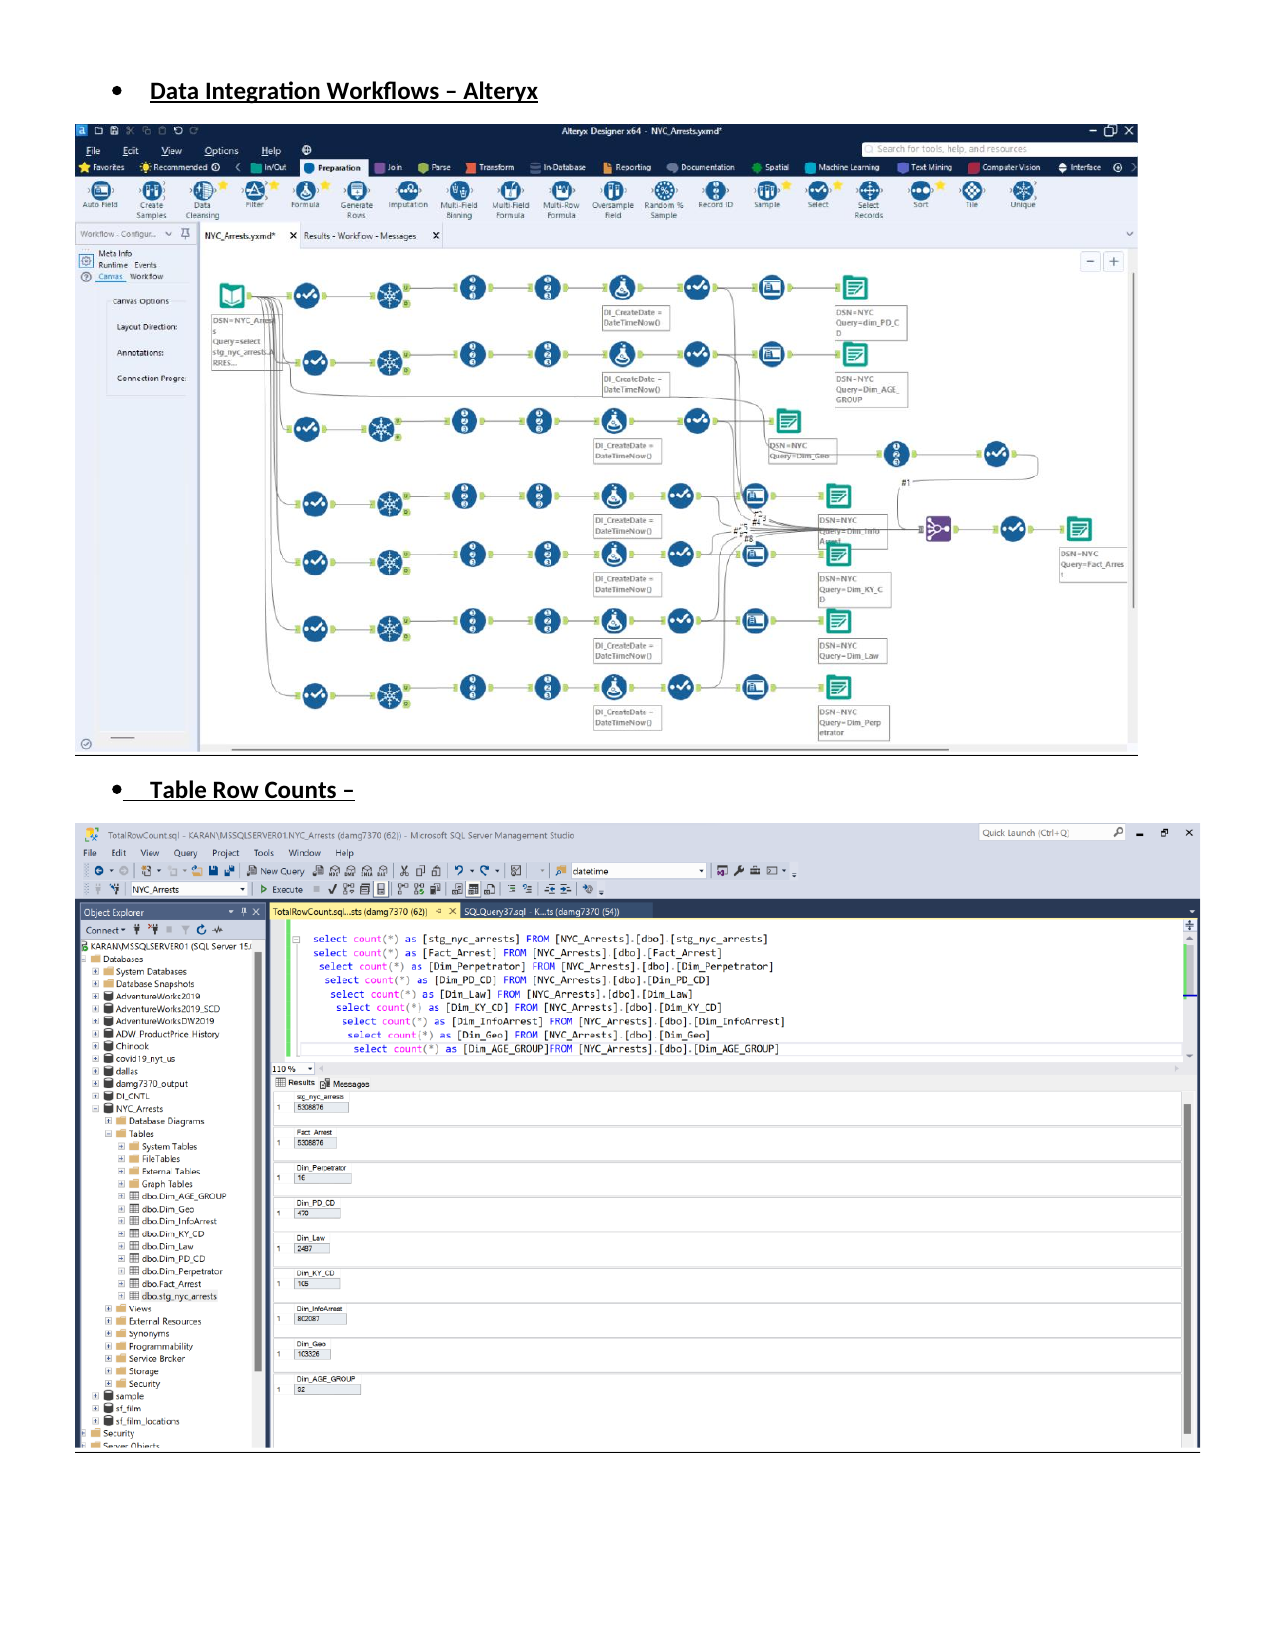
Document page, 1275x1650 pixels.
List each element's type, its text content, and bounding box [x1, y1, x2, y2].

list Data Integration Workflows – Alteryx [112, 75, 1248, 106]
picture [75, 124, 1138, 756]
picture [75, 823, 1201, 1453]
